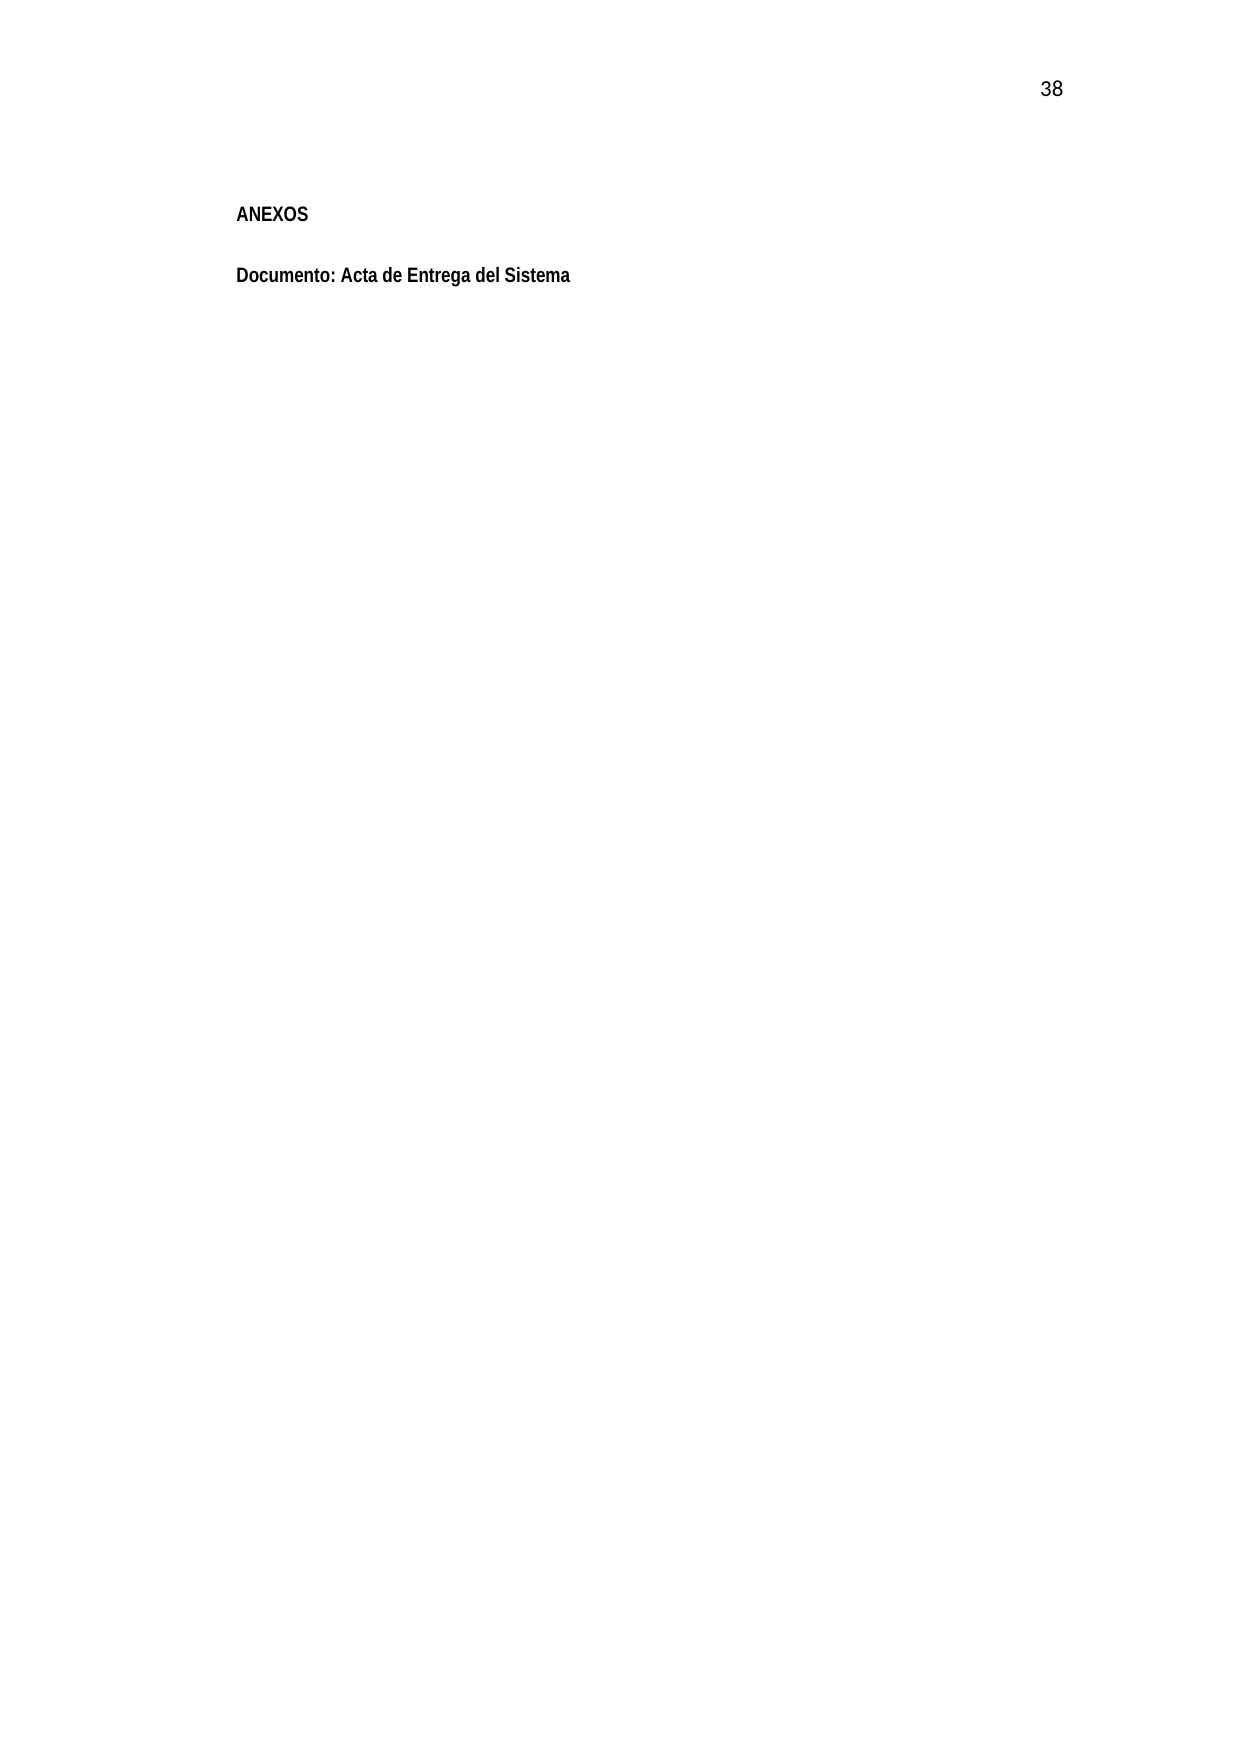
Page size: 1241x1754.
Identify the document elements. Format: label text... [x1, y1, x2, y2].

text Documento: Acta de Entrega del Sistema [236, 263, 1063, 287]
text ANEXOS [236, 202, 1063, 226]
